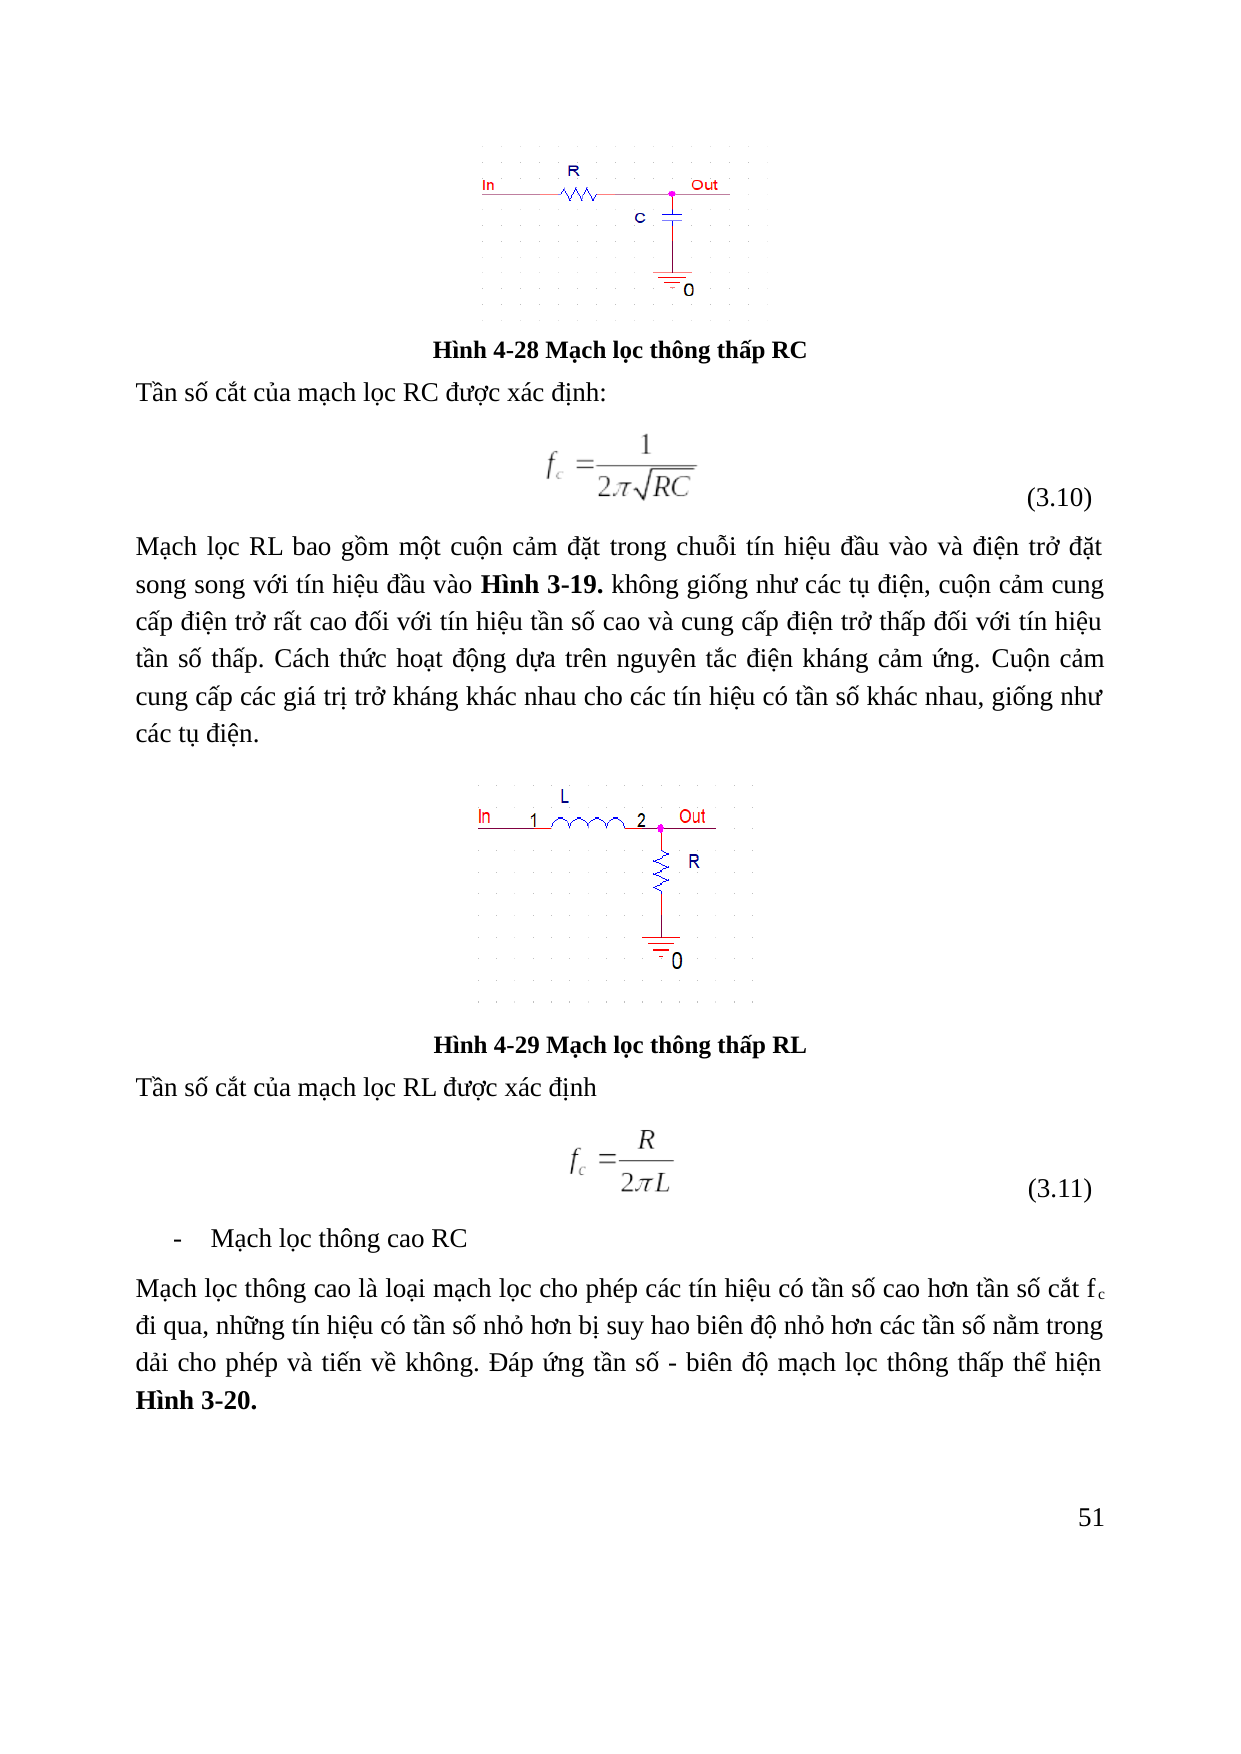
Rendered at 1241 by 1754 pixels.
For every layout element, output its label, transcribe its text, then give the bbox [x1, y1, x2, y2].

text (3.11) [135, 1121, 1105, 1203]
text Mạch lọc RL bao gồm một cuộn cảm đặt trong chuỗi tín hiệu đầu vào và điện trở đặt song song với tín hiệu đầu vào Hình 3-19. không giống như các tụ điện, cuộn cảm cung cấp điện trở rất cao đối với tín hiệu tần số cao và cung cấp điện trở thấp đối với tín hiệu tần số thấp. Cách thức hoạt động dựa trên nguyên tắc điện kháng cảm ứng. Cuộn cảm cung cấp các giá trị trở kháng khác nhau cho các tín hiệu có tần số khác nhau, giống như các tụ điện. [135, 530, 1105, 605]
text Mạch lọc RL bao gồm một cuộn cảm đặt trong chuỗi tín hiệu đầu vào và điện trở đặt song song với tín hiệu đầu vào Hình 3-19. không giống như các tụ điện, cuộn cảm cung cấp điện trở rất cao đối với tín hiệu tần số cao và cung cấp điện trở thấp đối với tín hiệu tần số thấp. Cách thức hoạt động dựa trên nguyên tắc điện kháng cảm ứng. Cuộn cảm cung cấp các giá trị trở kháng khác nhau cho các tín hiệu có tần số khác nhau, giống như các tụ điện. [135, 636, 1105, 748]
picture [472, 779, 768, 1016]
text Tần số cắt của mạch lọc RL được xác định [135, 1071, 1105, 1102]
text (3.10) [135, 426, 1105, 512]
list Mạch lọc thông cao RC [173, 1222, 1105, 1253]
text Tần số cắt của mạch lọc RC được xác định: [135, 376, 1105, 408]
picture [472, 143, 768, 321]
text Mạch lọc thông cao là loại mạch lọc cho phép các tín hiệu có tần số cao hơn tần số cắt fc đi qua, những tín hiệu có tần số nhỏ hơn bị suy hao biên độ nhỏ hơn các tần số nằm trong dải cho phép và tiến về không. Đáp ứng tần số - biên độ mạch lọc thông thấp thể hiện Hình 3-20. [135, 1272, 1105, 1415]
